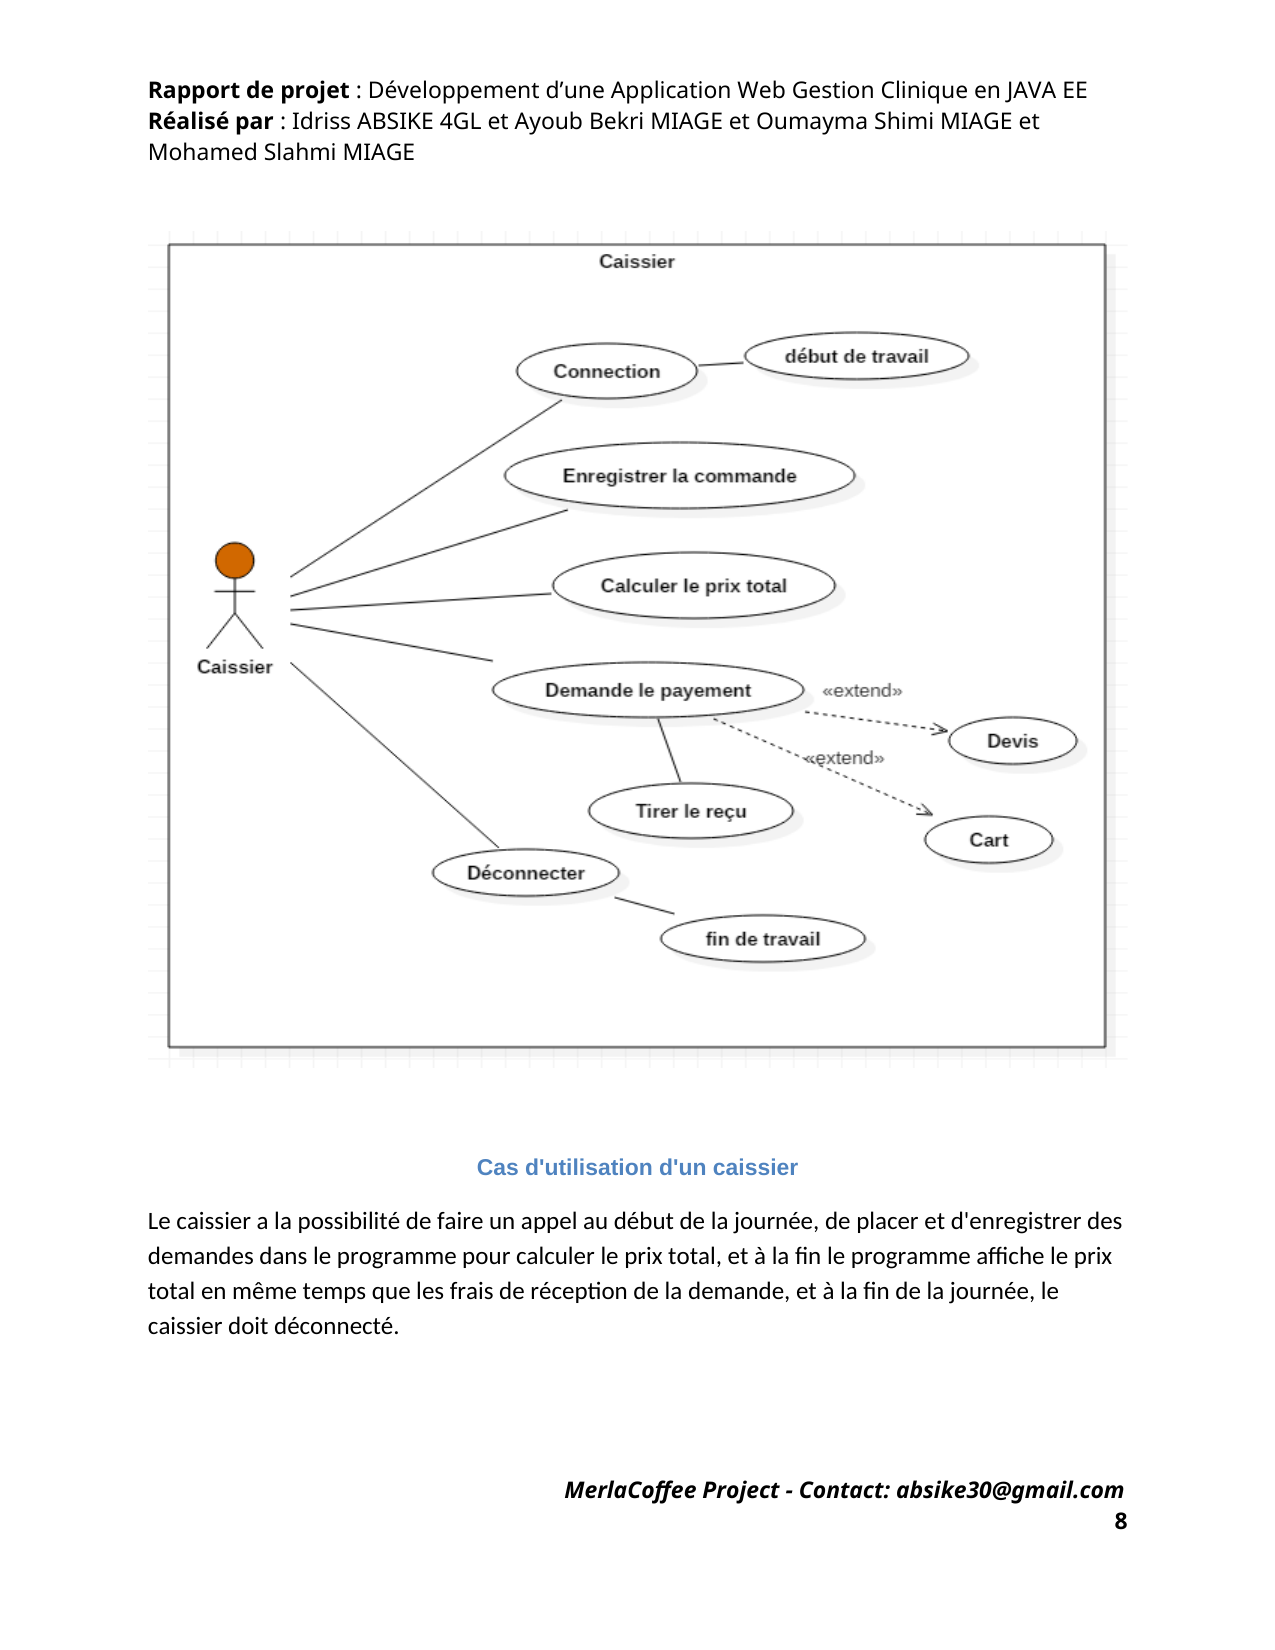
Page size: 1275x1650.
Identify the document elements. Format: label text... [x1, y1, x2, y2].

text Le caissier a la possibilité de faire un appel au début de la journée, de placer et d'enregistrer des demandes dans le programme pour calculer le prix total, et à la fin le programme affiche le prix total en même temps que les frais de réception de la demande, et à la fin de la journée, le caissier doit déconnecté. [148, 1205, 1127, 1341]
text Cas d'utilisation d'un caissier [148, 1154, 1127, 1181]
picture [148, 231, 1128, 1068]
